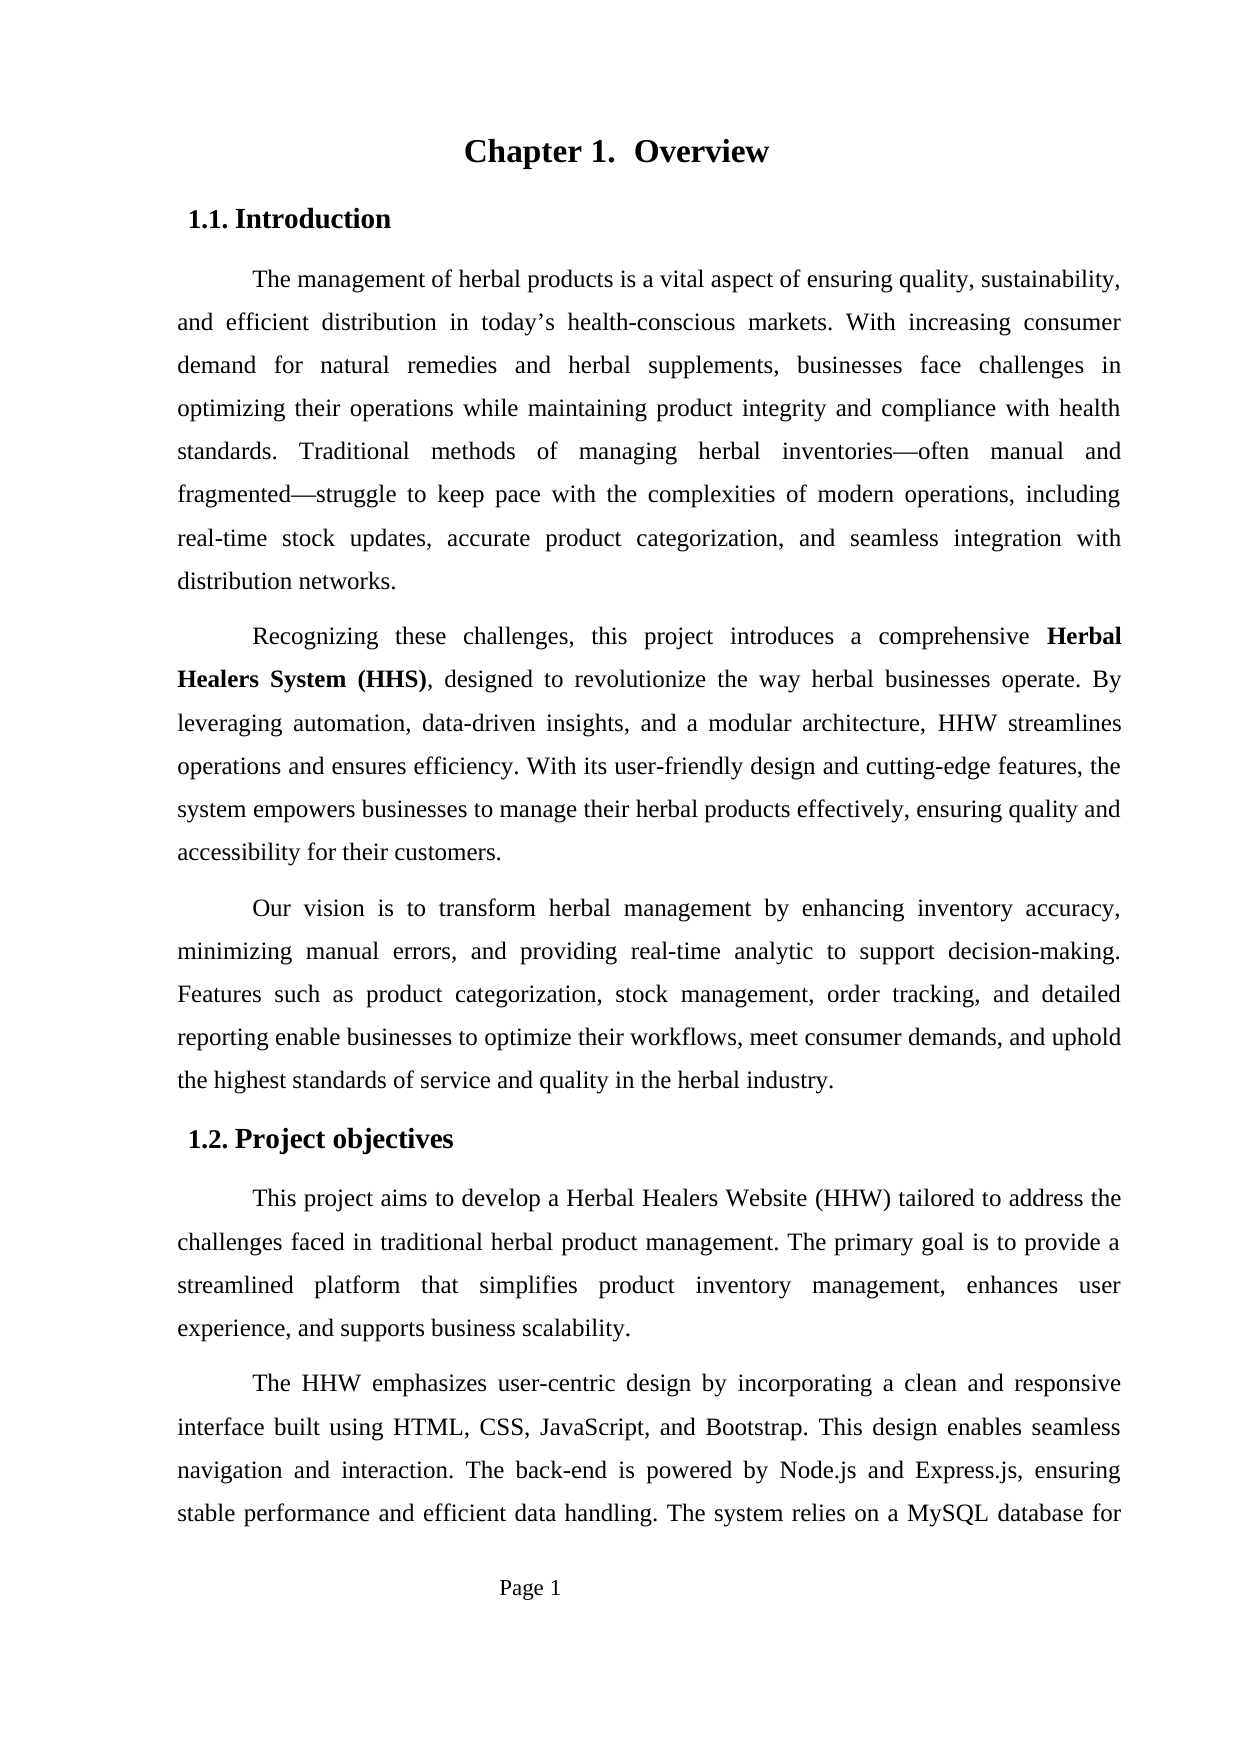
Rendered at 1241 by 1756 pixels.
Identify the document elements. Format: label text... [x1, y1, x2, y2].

text The management of herbal products is a vital aspect of ensuring quality, sustainability, and efficient distribution in today’s health-conscious markets. With increasing consumer demand for natural remedies and herbal supplements, businesses face challenges in optimizing their operations while maintaining product integrity and compliance with health standards. Traditional methods of managing herbal inventories—often manual and fragmented—struggle to keep pace with the complexities of modern operations, including real-time stock updates, accurate product categorization, and seamless integration with distribution networks. [177, 264, 1122, 594]
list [177, 1368, 1122, 1527]
text Chapter 1. Overview [177, 131, 1056, 169]
subtitle Introduction [188, 201, 1122, 234]
list This project aims to develop a Herbal Healers Website (HHW) tailored to address the challenges faced in traditional herbal product management. The primary goal is to provide a streamlined platform that simplifies product inventory management, enhances user experience, and supports business scalability. [177, 1183, 1122, 1342]
subtitle Project objectives [188, 1121, 1122, 1154]
text Our vision is to transform herbal management by enhancing inventory accuracy, minimizing manual errors, and providing real-time analytic to support decision-making. Features such as product categorization, stock management, order tracking, and detailed reporting enable businesses to optimize their workflows, meet consumer demands, and uphold the highest standards of service and quality in the herbal industry. [177, 893, 1122, 1094]
text Recognizing these challenges, this project introduces a comprehensive Herbal Healers System (HHS), designed to revolutionize the way herbal businesses operate. By leveraging automation, data-driven insights, and a modular architecture, HHW streamlines operations and ensures efficiency. With its user-friendly design and cutting-edge features, the system empowers businesses to manage their herbal products effectively, ensuring quality and accessibility for their customers. [177, 621, 1122, 866]
